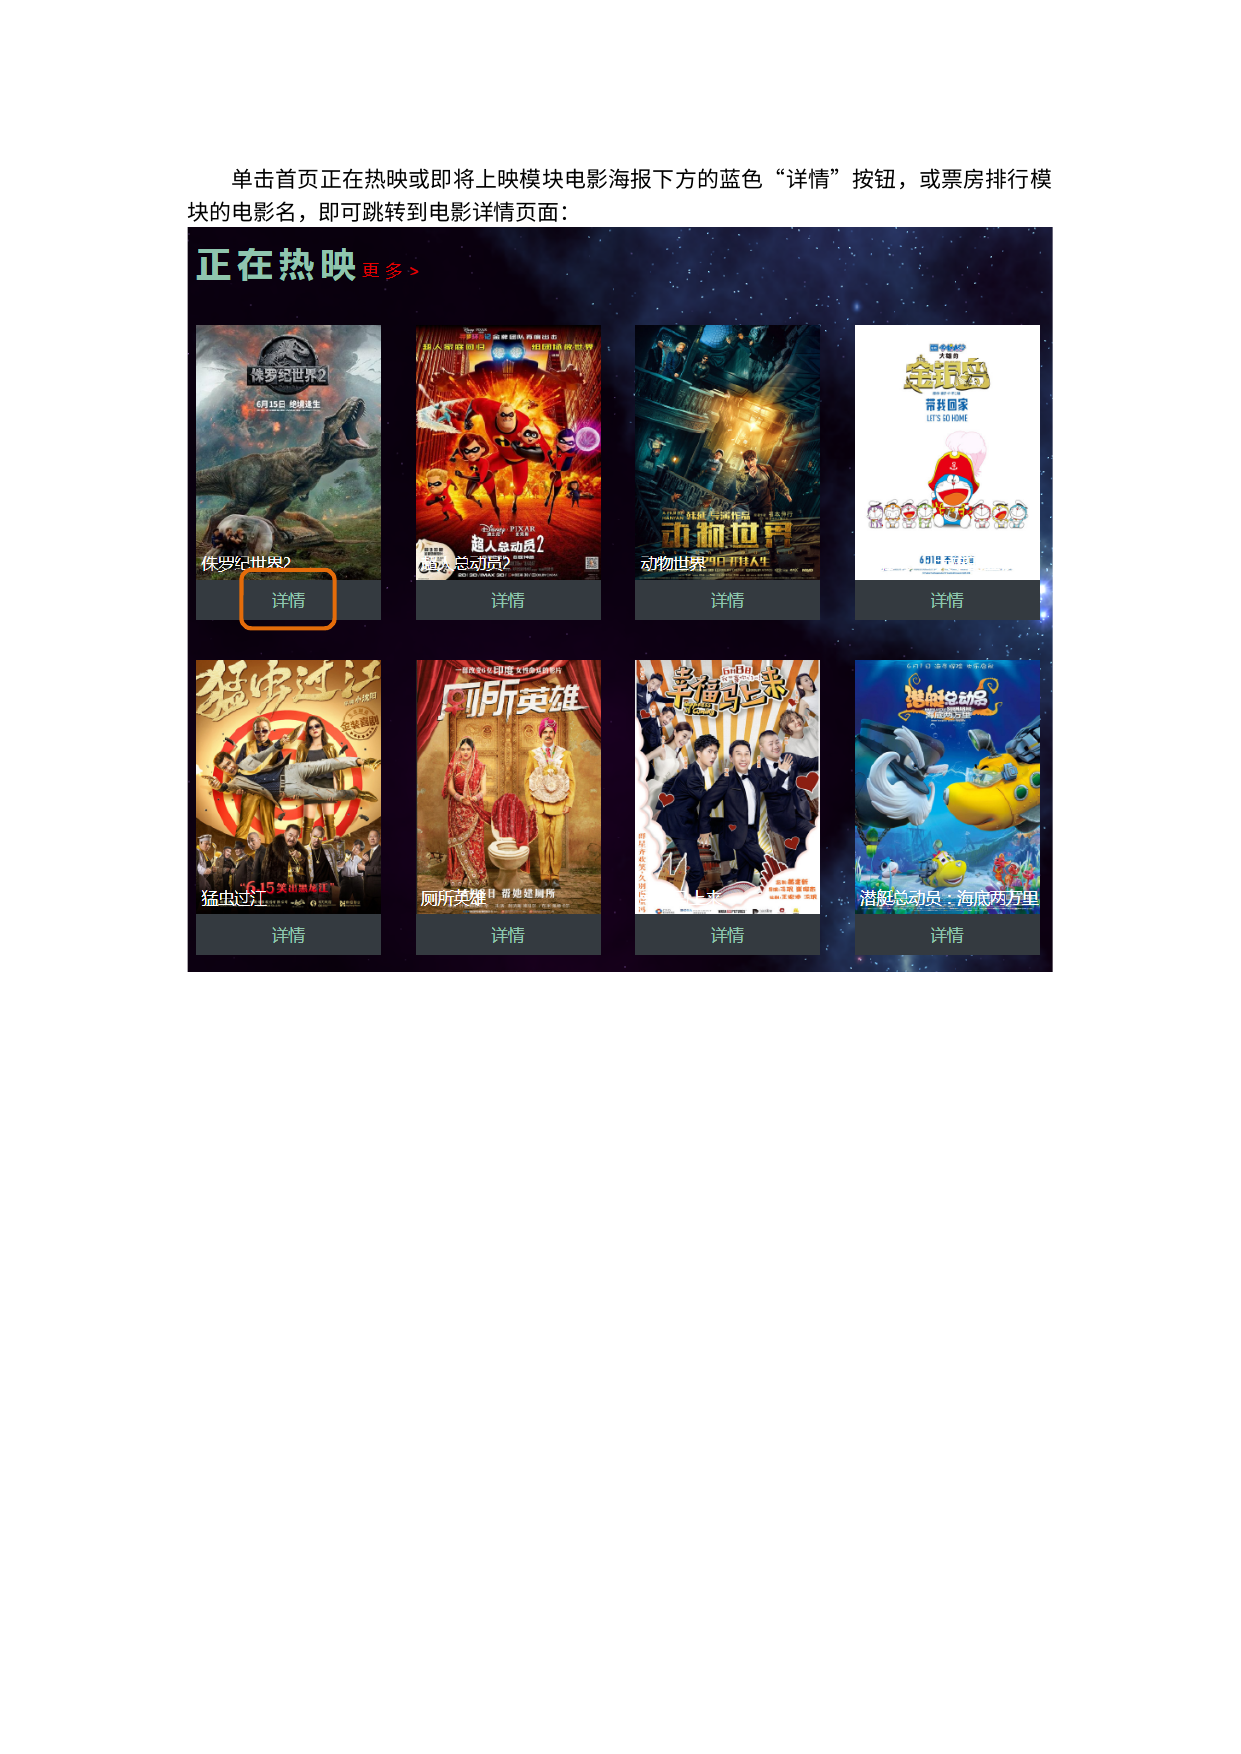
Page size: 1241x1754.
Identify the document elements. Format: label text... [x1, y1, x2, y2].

text 单击首页正在热映或即将上映模块电影海报下方的蓝色“详情”按钮，或票房排行模块的电影名，即可跳转到电影详情页面： [187, 162, 1053, 227]
picture [187, 227, 1053, 972]
